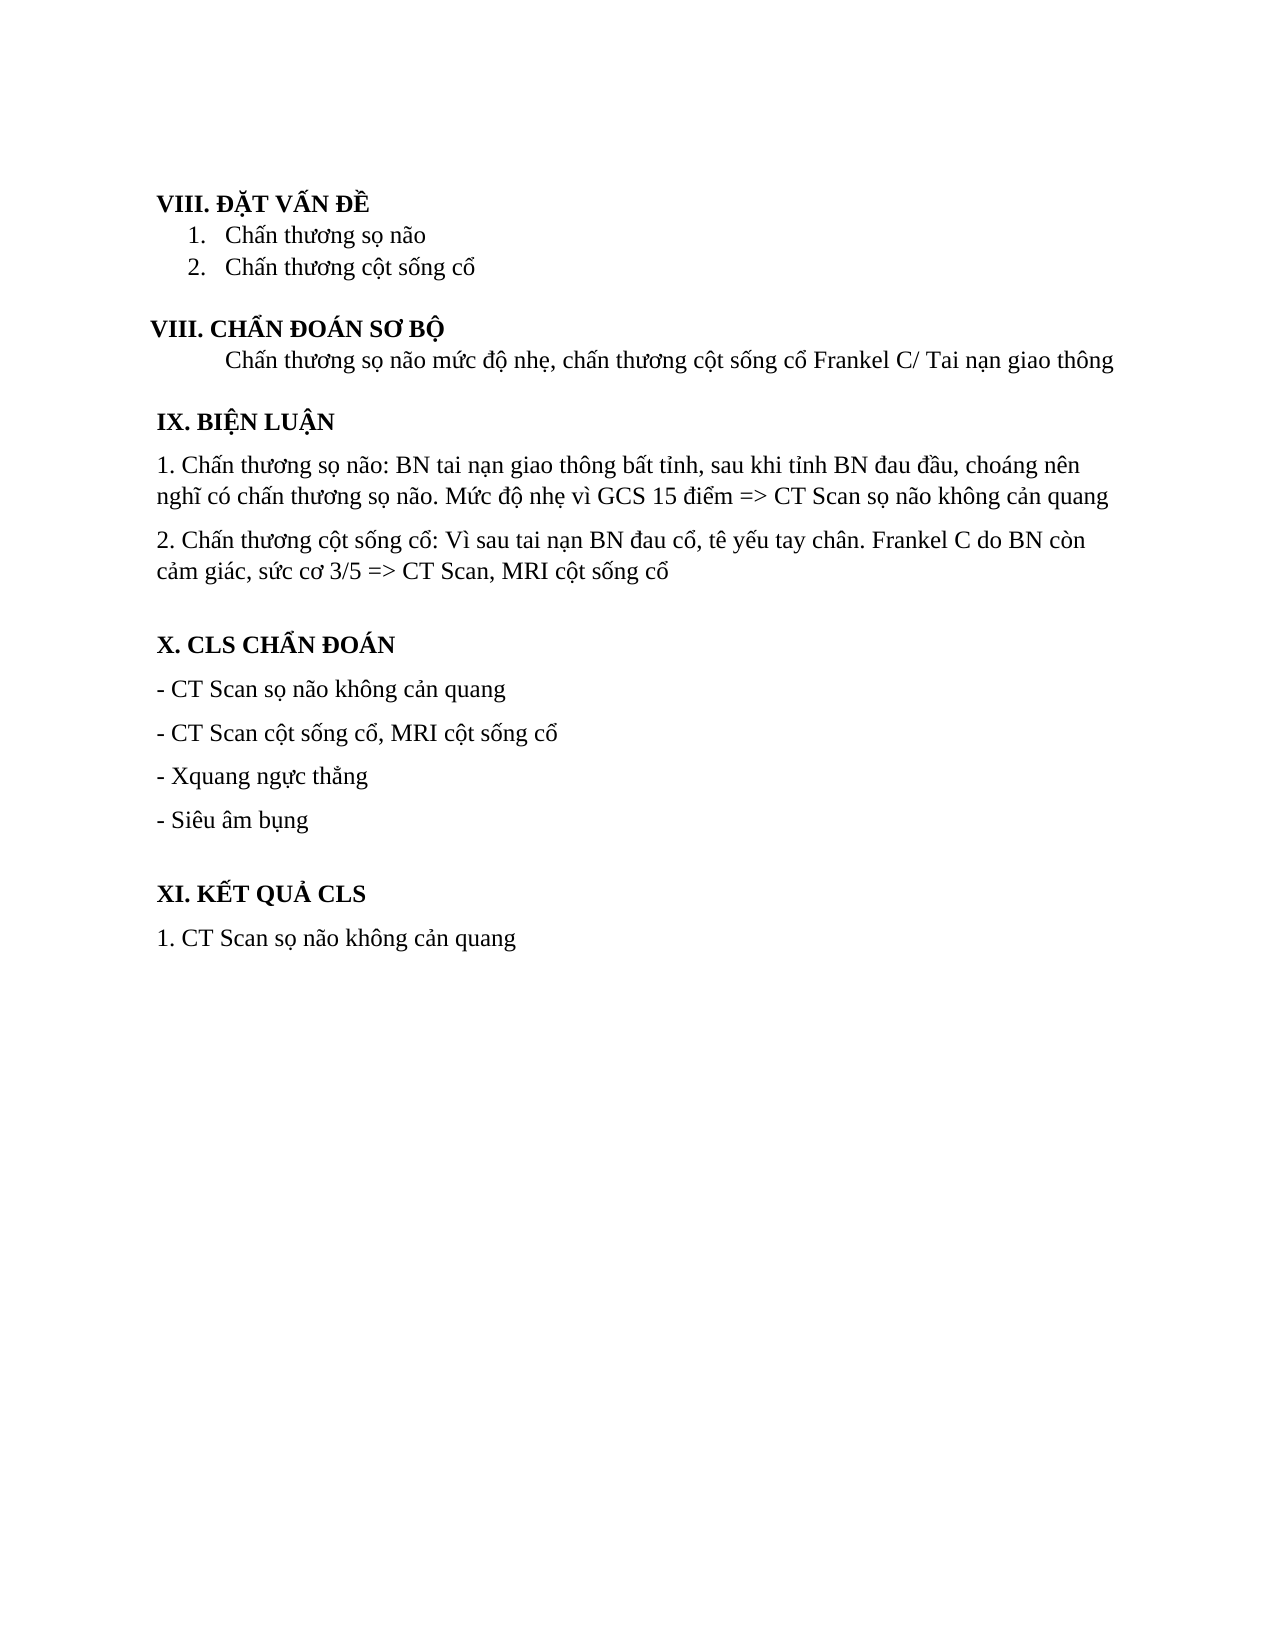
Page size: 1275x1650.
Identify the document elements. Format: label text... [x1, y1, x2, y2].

list Chấn thương cột sống cổ [187, 252, 1125, 280]
text - CT Scan cột sống cổ, MRI cột sống cổ [156, 718, 1125, 746]
text IX. BIỆN LUẬN [156, 407, 1125, 436]
text VIII. CHẨN ĐOÁN SƠ BỘ [150, 314, 1125, 342]
text - Xquang ngực thẳng [156, 761, 1125, 790]
text VIII. ĐẶT VẤN ĐỀ [156, 189, 1125, 218]
list Chấn thương sọ não mức độ nhẹ, chấn thương cột sống cổ Frankel C/ Tai nạn giao thông [225, 345, 1125, 373]
text 1. CT Scan sọ não không cản quang [156, 923, 1125, 952]
text XI. KẾT QUẢ CLS [156, 879, 1125, 908]
text 1. Chấn thương sọ não: BN tai nạn giao thông bất tỉnh, sau khi tỉnh BN đau đầu, choáng nên nghĩ có chấn thương sọ não. Mức độ nhẹ vì GCS 15 điểm => CT Scan sọ não không cản quang [156, 450, 1125, 510]
text X. CLS CHẨN ĐOÁN [156, 631, 1125, 659]
text - CT Scan sọ não không cản quang [156, 674, 1125, 703]
text 2. Chấn thương cột sống cổ: Vì sau tai nạn BN đau cổ, tê yếu tay chân. Frankel C do BN còn cảm giác, sức cơ 3/5 => CT Scan, MRI cột sống cổ [156, 525, 1125, 585]
text - Siêu âm bụng [156, 805, 1125, 833]
list Chấn thương sọ não [187, 221, 1125, 249]
